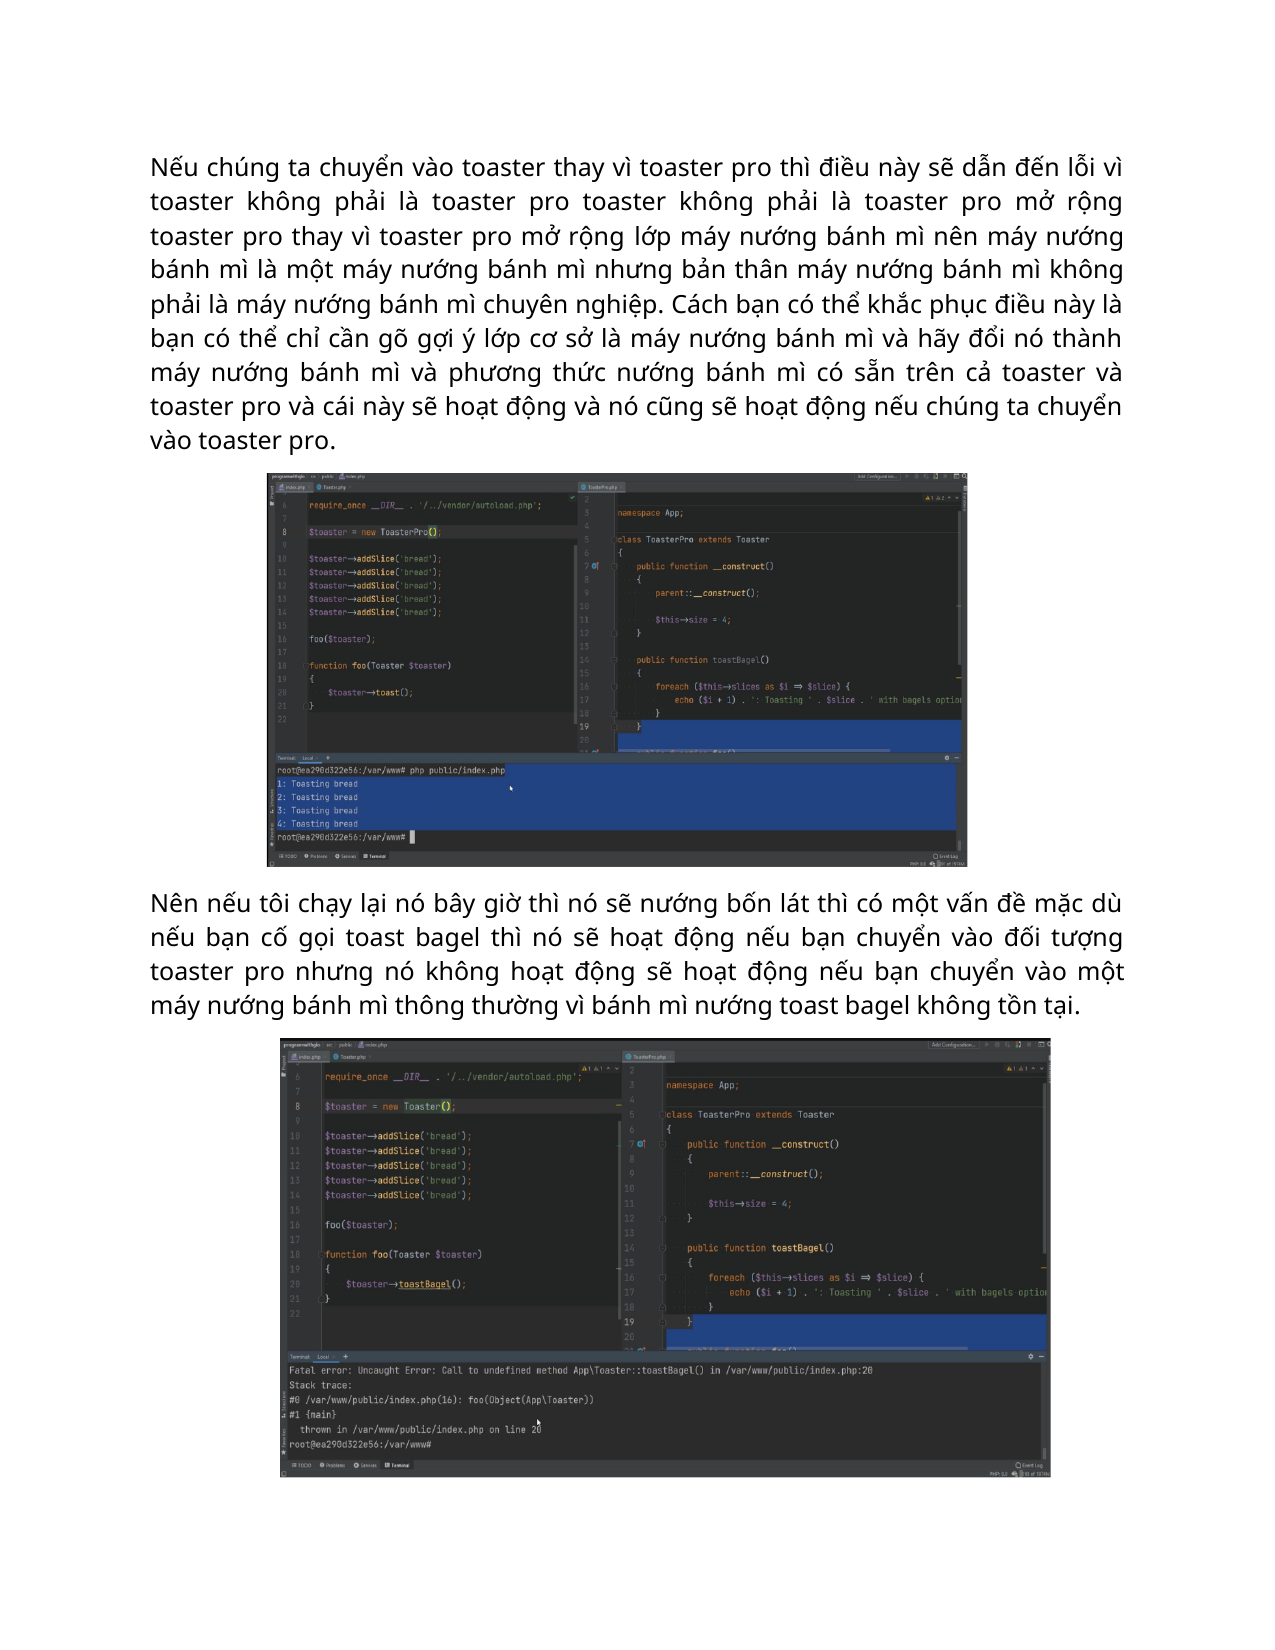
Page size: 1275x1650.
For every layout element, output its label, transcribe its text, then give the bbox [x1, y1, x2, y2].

text Nên nếu tôi chạy lại nó bây giờ thì nó sẽ nướng bốn lát thì có một vấn đề mặc dù nếu bạn cố gọi toast bagel thì nó sẽ hoạt động nếu bạn chuyển vào đối tượng toaster pro nhưng nó không hoạt động sẽ hoạt động nếu bạn chuyển vào một máy nướng bánh mì thông thường vì bánh mì nướng toast bagel không tồn tại. [150, 885, 1125, 1021]
picture [266, 473, 968, 869]
picture [280, 1038, 1051, 1479]
text Nếu chúng ta chuyển vào toaster thay vì toaster pro thì điều này sẽ dẫn đến lỗi vì toaster không phải là toaster pro toaster không phải là toaster pro mở rộng toaster pro thay vì toaster pro mở rộng lớp máy nướng bánh mì nên máy nướng bánh mì là một máy nướng bánh mì nhưng bản thân máy nướng bánh mì không phải là máy nướng bánh mì chuyên nghiệp. Cách bạn có thể khắc phục điều này là bạn có thể chỉ cần gõ gợi ý lớp cơ sở là máy nướng bánh mì và hãy đổi nó thành máy nướng bánh mì và phương thức nướng bánh mì có sẵn trên cả toaster và toaster pro và cái này sẽ hoạt động và nó cũng sẽ hoạt động nếu chúng ta chuyển vào toaster pro. [150, 150, 1125, 457]
